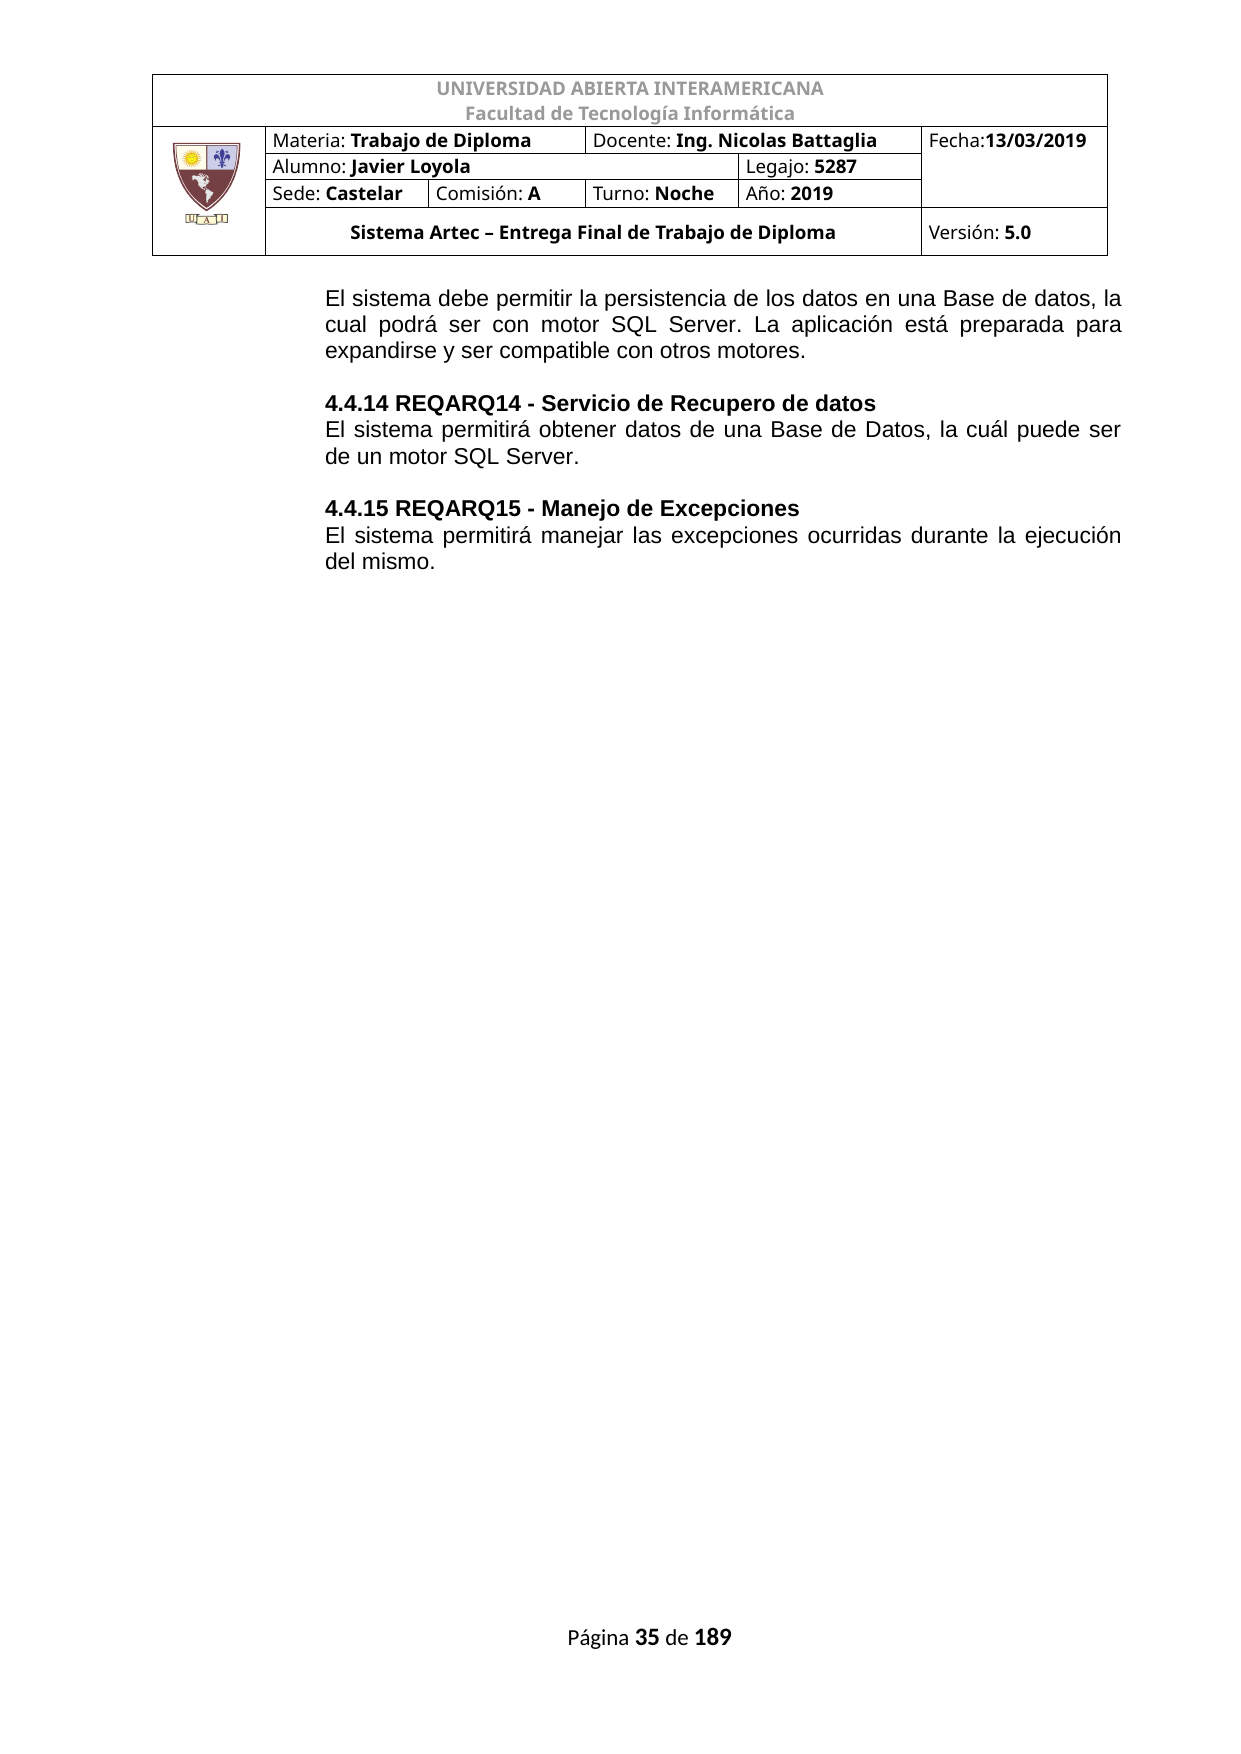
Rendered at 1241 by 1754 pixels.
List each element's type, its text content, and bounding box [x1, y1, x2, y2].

picture [157, 136, 257, 228]
text 4.4.15 REQARQ15 - Manejo de Excepciones [325, 495, 1122, 522]
text El sistema permitirá obtener datos de una Base de Datos, la cuál puede ser de un motor SQL Server. [325, 416, 1122, 469]
text 4.4.14 REQARQ14 - Servicio de Recupero de datos [325, 390, 1122, 416]
text El sistema permitirá manejar las excepciones ocurridas durante la ejecución del mismo. [325, 522, 1122, 574]
text El sistema debe permitir la persistencia de los datos en una Base de datos, la cual podrá ser con motor SQL Server. La aplicación está preparada para expandirse y ser compatible con otros motores. [325, 284, 1122, 363]
